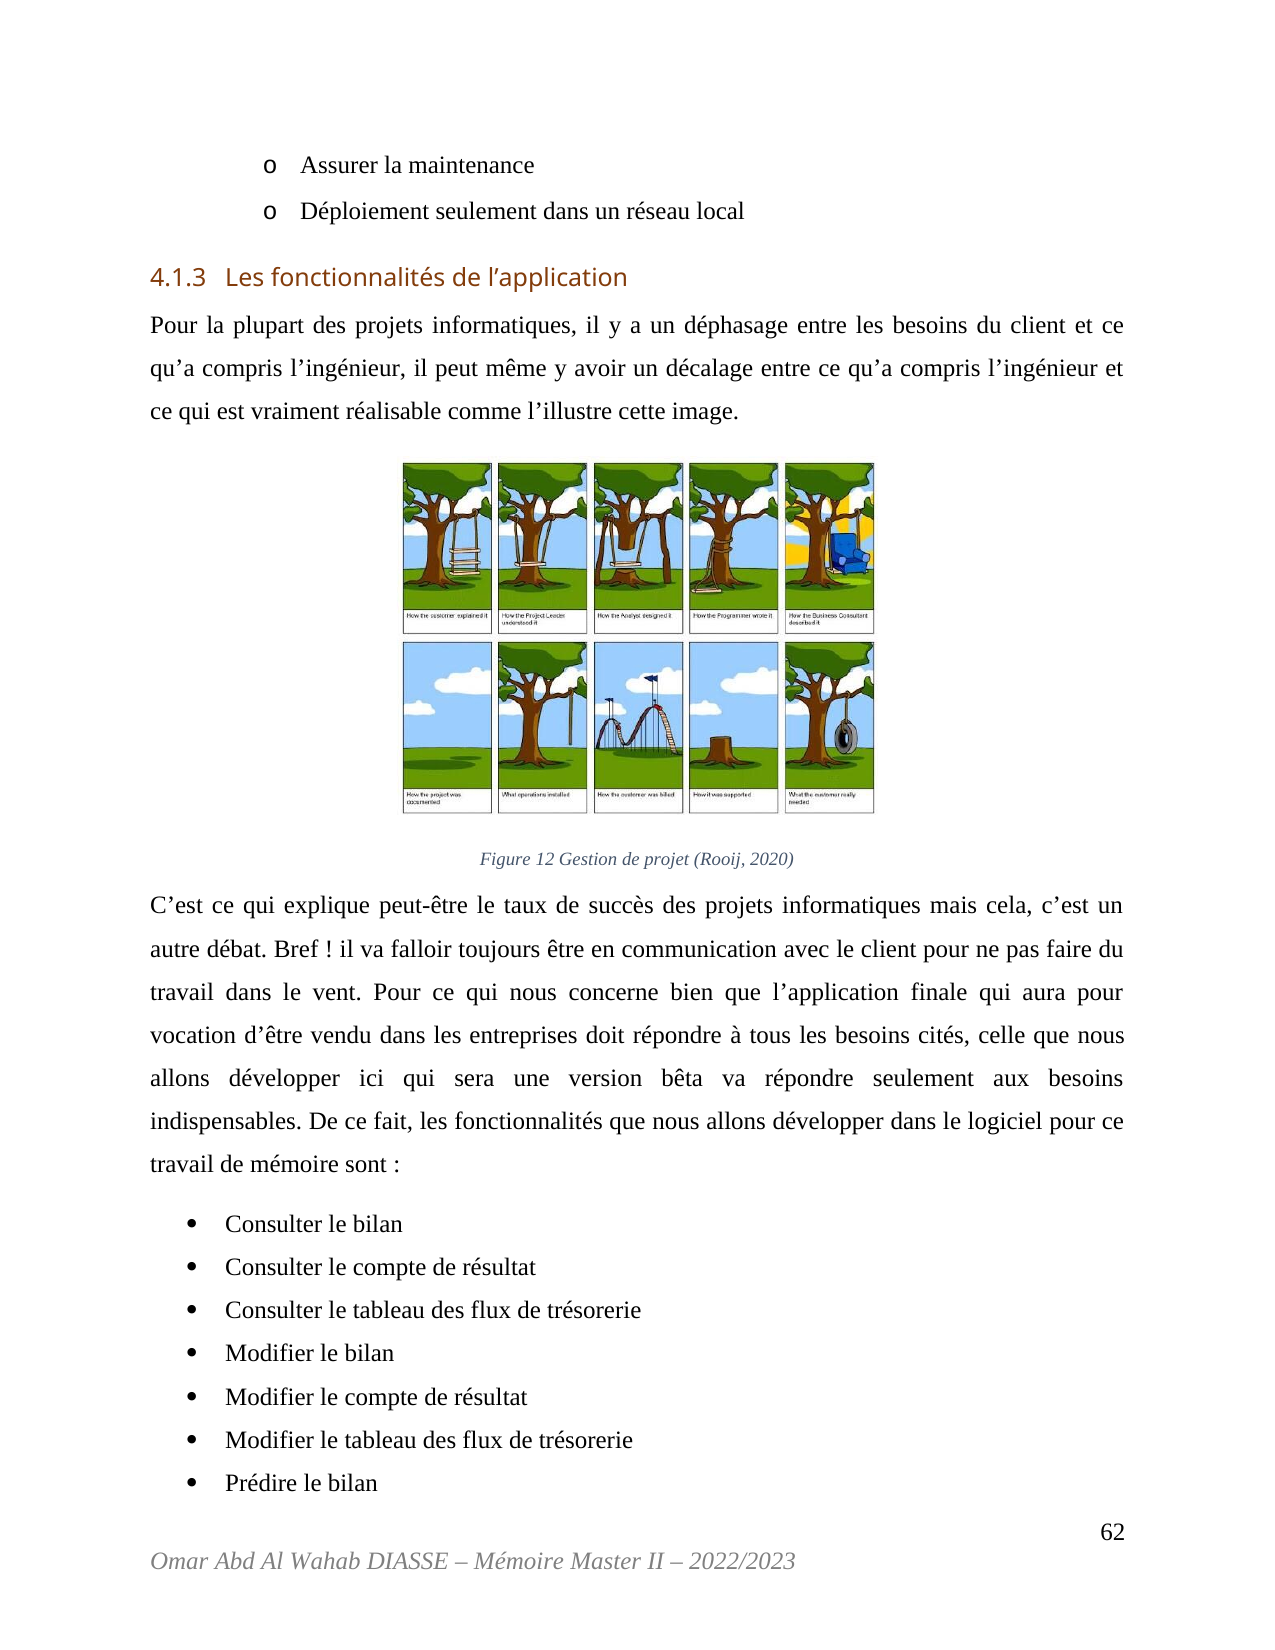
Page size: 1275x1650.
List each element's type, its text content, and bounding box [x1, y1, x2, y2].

list Assurer la maintenance [262, 150, 1125, 181]
picture [396, 456, 879, 818]
text C’est ce qui explique peut-être le taux de succès des projets informatiques mais cela, c’est un autre débat. Bref ! il va falloir toujours être en communication avec le client pour ne pas faire du travail dans le vent. Pour ce qui nous concerne bien que l’application finale qui aura pour vocation d’être vendu dans les entreprises doit répondre à tous les besoins cités, celle que nous allons développer ici qui sera une version bêta va répondre seulement aux besoins indispensables. De ce fait, les fonctionnalités que nous allons développer dans le logiciel pour ce travail de mémoire sont : [150, 891, 1125, 1178]
text Figure 12 Gestion de projet [150, 848, 1125, 870]
list Consulter le bilan [187, 1209, 1125, 1238]
list Modifier le compte de résultat [187, 1382, 1125, 1410]
list Déploiement seulement dans un réseau local [262, 196, 1125, 227]
text Pour la plupart des projets informatiques, il y a un déphasage entre les besoins du client et ce qu’a compris l’ingénieur, il peut même y avoir un décalage entre ce qu’a compris l’ingénieur et ce qui est vraiment réalisable comme l’illustre cette image. [150, 310, 1125, 425]
list Modifier le bilan [187, 1338, 1125, 1367]
subtitle Les fonctionnalités de l’application [150, 259, 1125, 293]
list Prédire le bilan [187, 1468, 1125, 1497]
list Consulter le tableau des flux de trésorerie [187, 1295, 1125, 1324]
list Modifier le tableau des flux de trésorerie [187, 1425, 1125, 1453]
list Consulter le compte de résultat [187, 1252, 1125, 1281]
